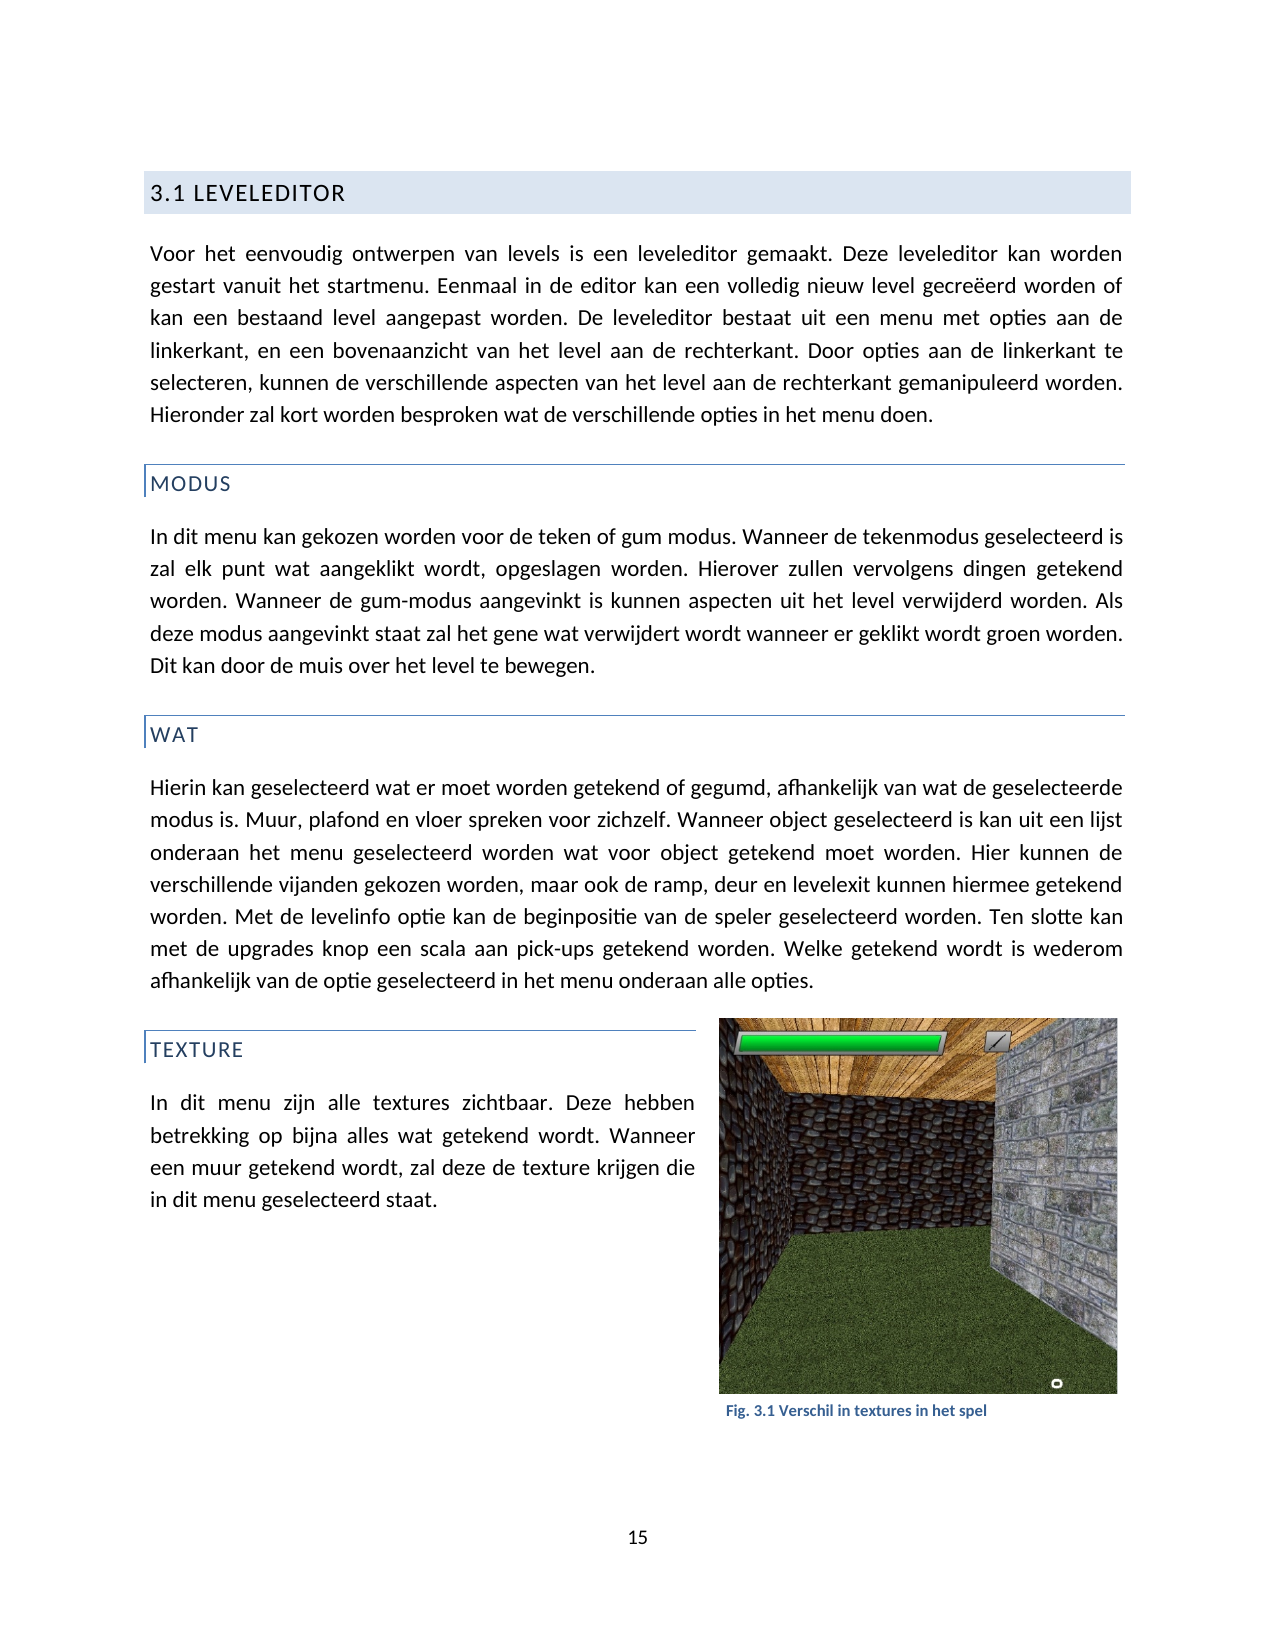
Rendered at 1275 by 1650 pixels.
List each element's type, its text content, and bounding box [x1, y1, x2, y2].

text Voor het eenvoudig ontwerpen van levels is een leveleditor gemaakt. Deze leveleditor kan worden gestart vanuit het startmenu. Eenmaal in de editor kan een volledig nieuw level gecreëerd worden of kan een bestaand level aangepast worden. De leveleditor bestaat uit een menu met opties aan de linkerkant, en een bovenaanzicht van het level aan de rechterkant. Door opties aan de linkerkant te selecteren, kunnen de verschillende aspecten van het level aan de rechterkant gemanipuleerd worden. Hieronder zal kort worden besproken wat de verschillende opties in het menu doen. [150, 239, 1125, 428]
picture [719, 1018, 1118, 1394]
subtitle 3.1 Leveleditor [150, 177, 1125, 208]
text In dit menu zijn alle textures zichtbaar. Deze hebben betrekking op bijna alles wat getekend wordt. Wanneer een muur getekend wordt, zal deze de texture krijgen die in dit menu geselecteerd staat. [150, 1088, 696, 1213]
text Hierin kan geselecteerd wat er moet worden getekend of gegumd, afhankelijk van wat de geselecteerde modus is. Muur, plafond en vloer spreken voor zichzelf. Wanneer object geselecteerd is kan uit een lijst onderaan het menu geselecteerd worden wat voor object getekend moet worden. Hier kunnen de verschillende vijanden gekozen worden, maar ook de ramp, deur en levelexit kunnen hiermee getekend worden. Met de levelinfo optie kan de beginpositie van de speler geselecteerd worden. Ten slotte kan met de upgrades knop een scala aan pick-ups getekend worden. Welke getekend wordt is wederom afhankelijk van de optie geselecteerd in het menu onderaan alle opties. [150, 773, 1125, 994]
subtitle Wat [146, 716, 1125, 748]
subtitle Modus [146, 465, 1125, 497]
subtitle Texture [146, 1031, 696, 1063]
text In dit menu kan gekozen worden voor de teken of gum modus. Wanneer de tekenmodus geselecteerd is zal elk punt wat aangeklikt wordt, opgeslagen worden. Hierover zullen vervolgens dingen getekend worden. Wanneer de gum-modus aangevinkt is kunnen aspecten uit het level verwijderd worden. Als deze modus aangevinkt staat zal het gene wat verwijdert wordt wanneer er geklikt wordt groen worden. Dit kan door de muis over het level te bewegen. [150, 522, 1125, 679]
